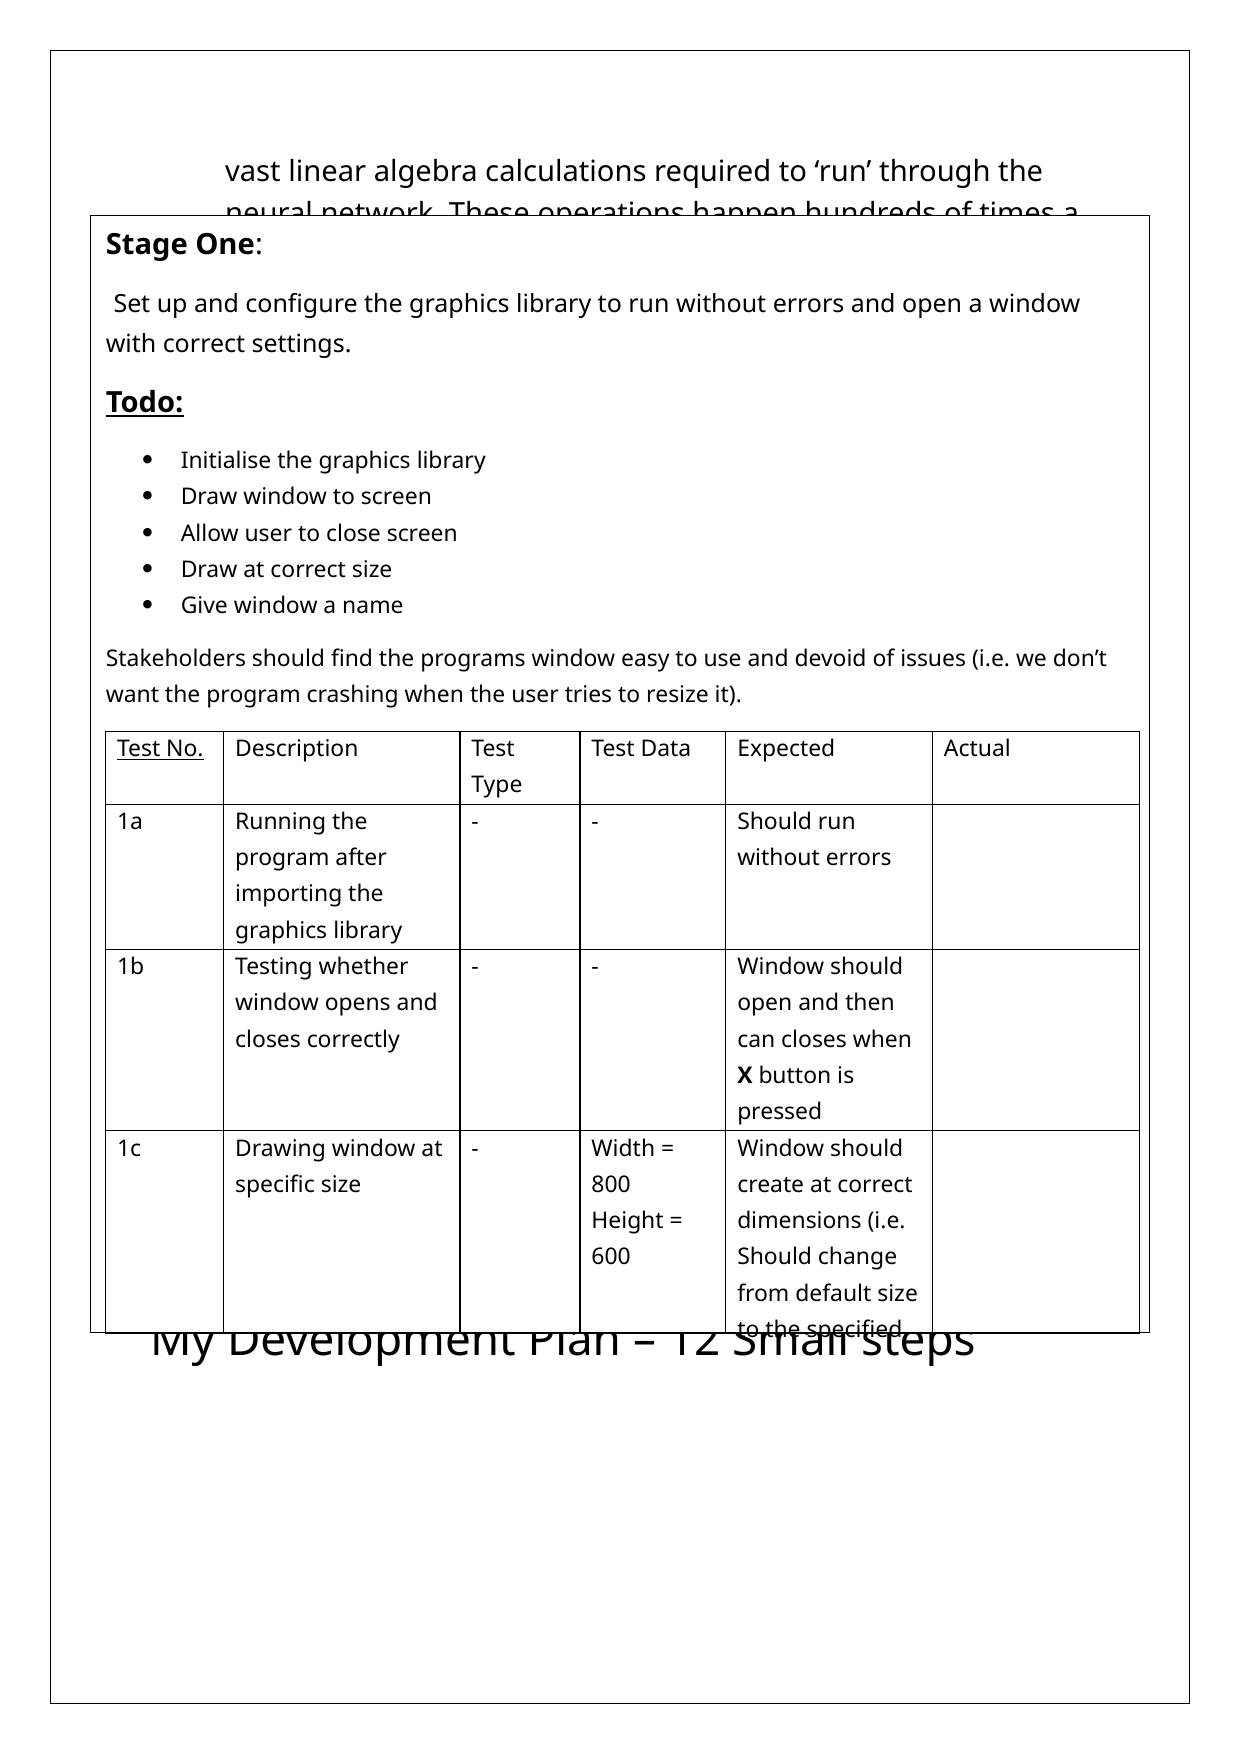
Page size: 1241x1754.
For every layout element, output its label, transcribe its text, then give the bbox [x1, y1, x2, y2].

list My Development Plan – 12 Small steps [150, 1334, 1090, 1369]
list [187, 150, 1090, 215]
